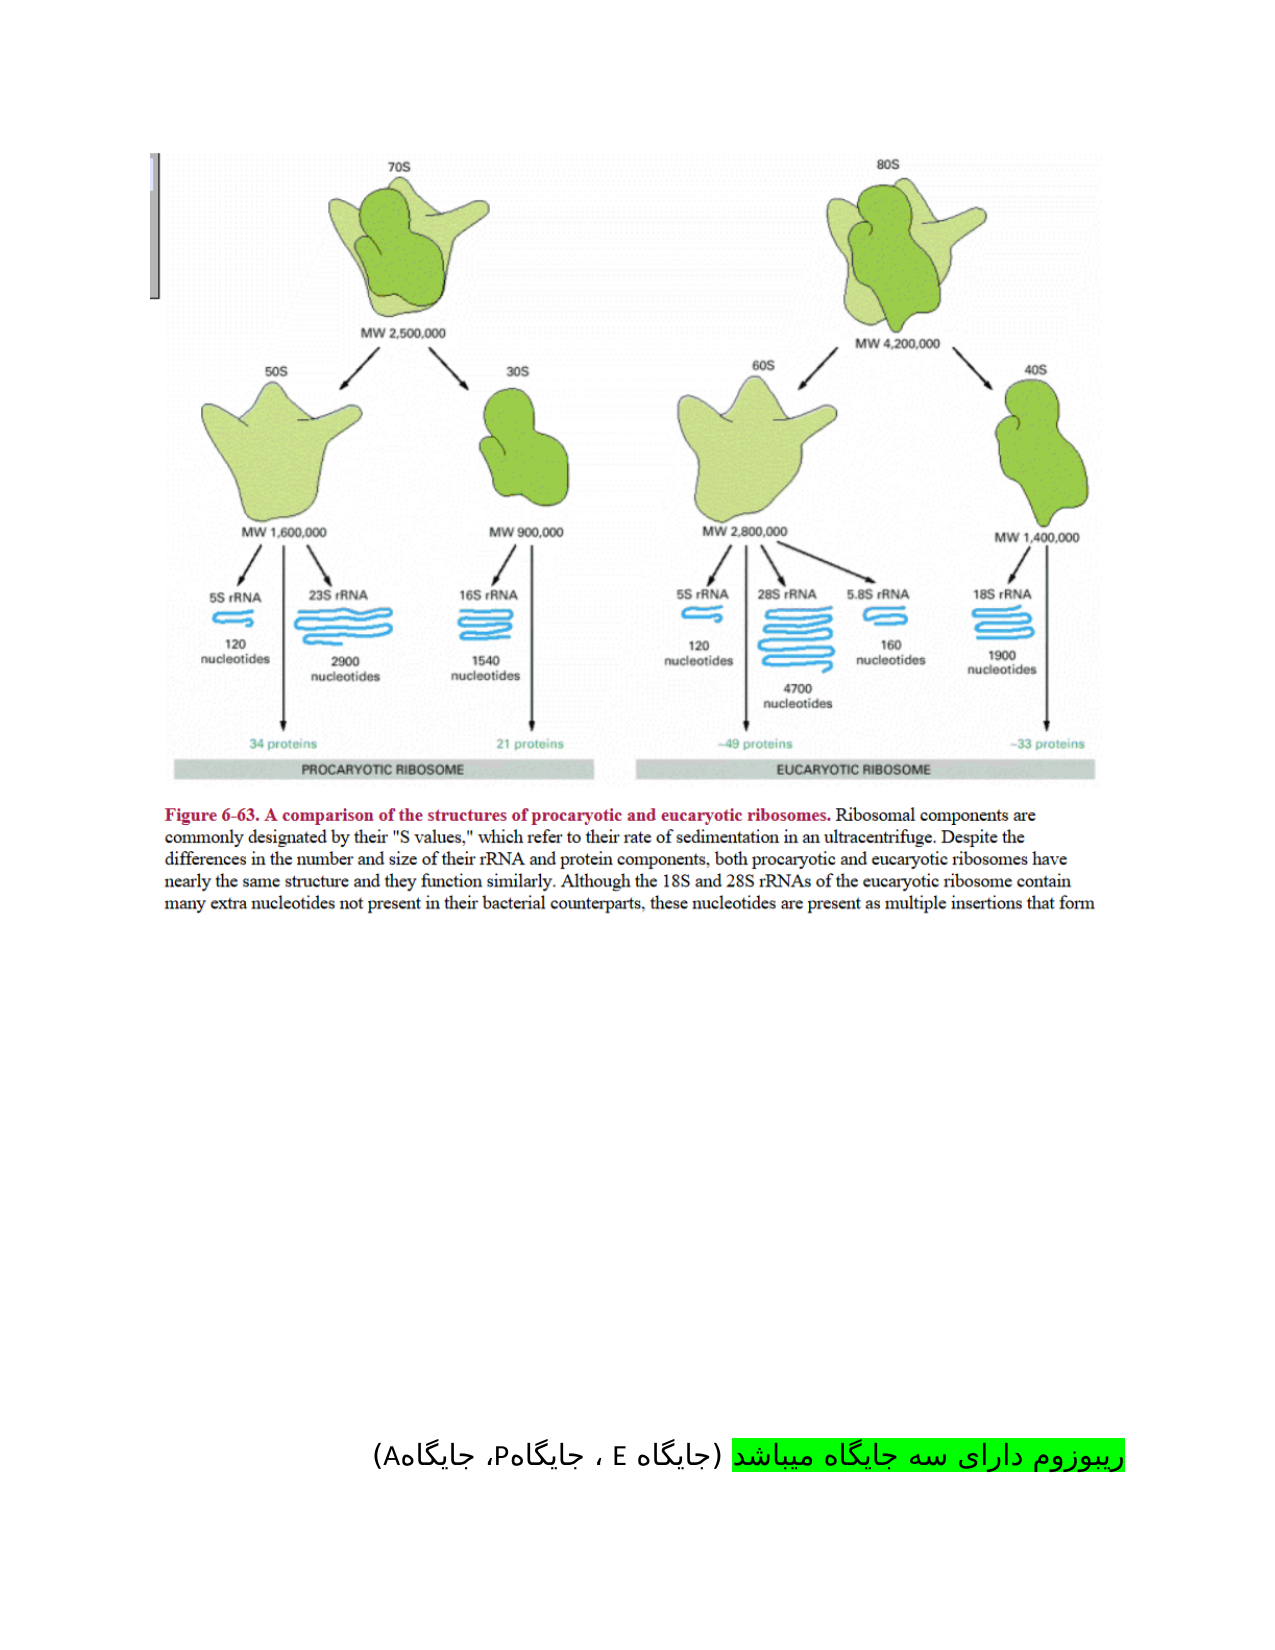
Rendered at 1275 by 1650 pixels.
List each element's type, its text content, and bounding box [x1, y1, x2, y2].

text ریبوزوم دارای سه جایگاه میباشد (جایگاه E ، جایگاهP، جایگاهA) [150, 1437, 1125, 1472]
picture [150, 150, 1125, 922]
